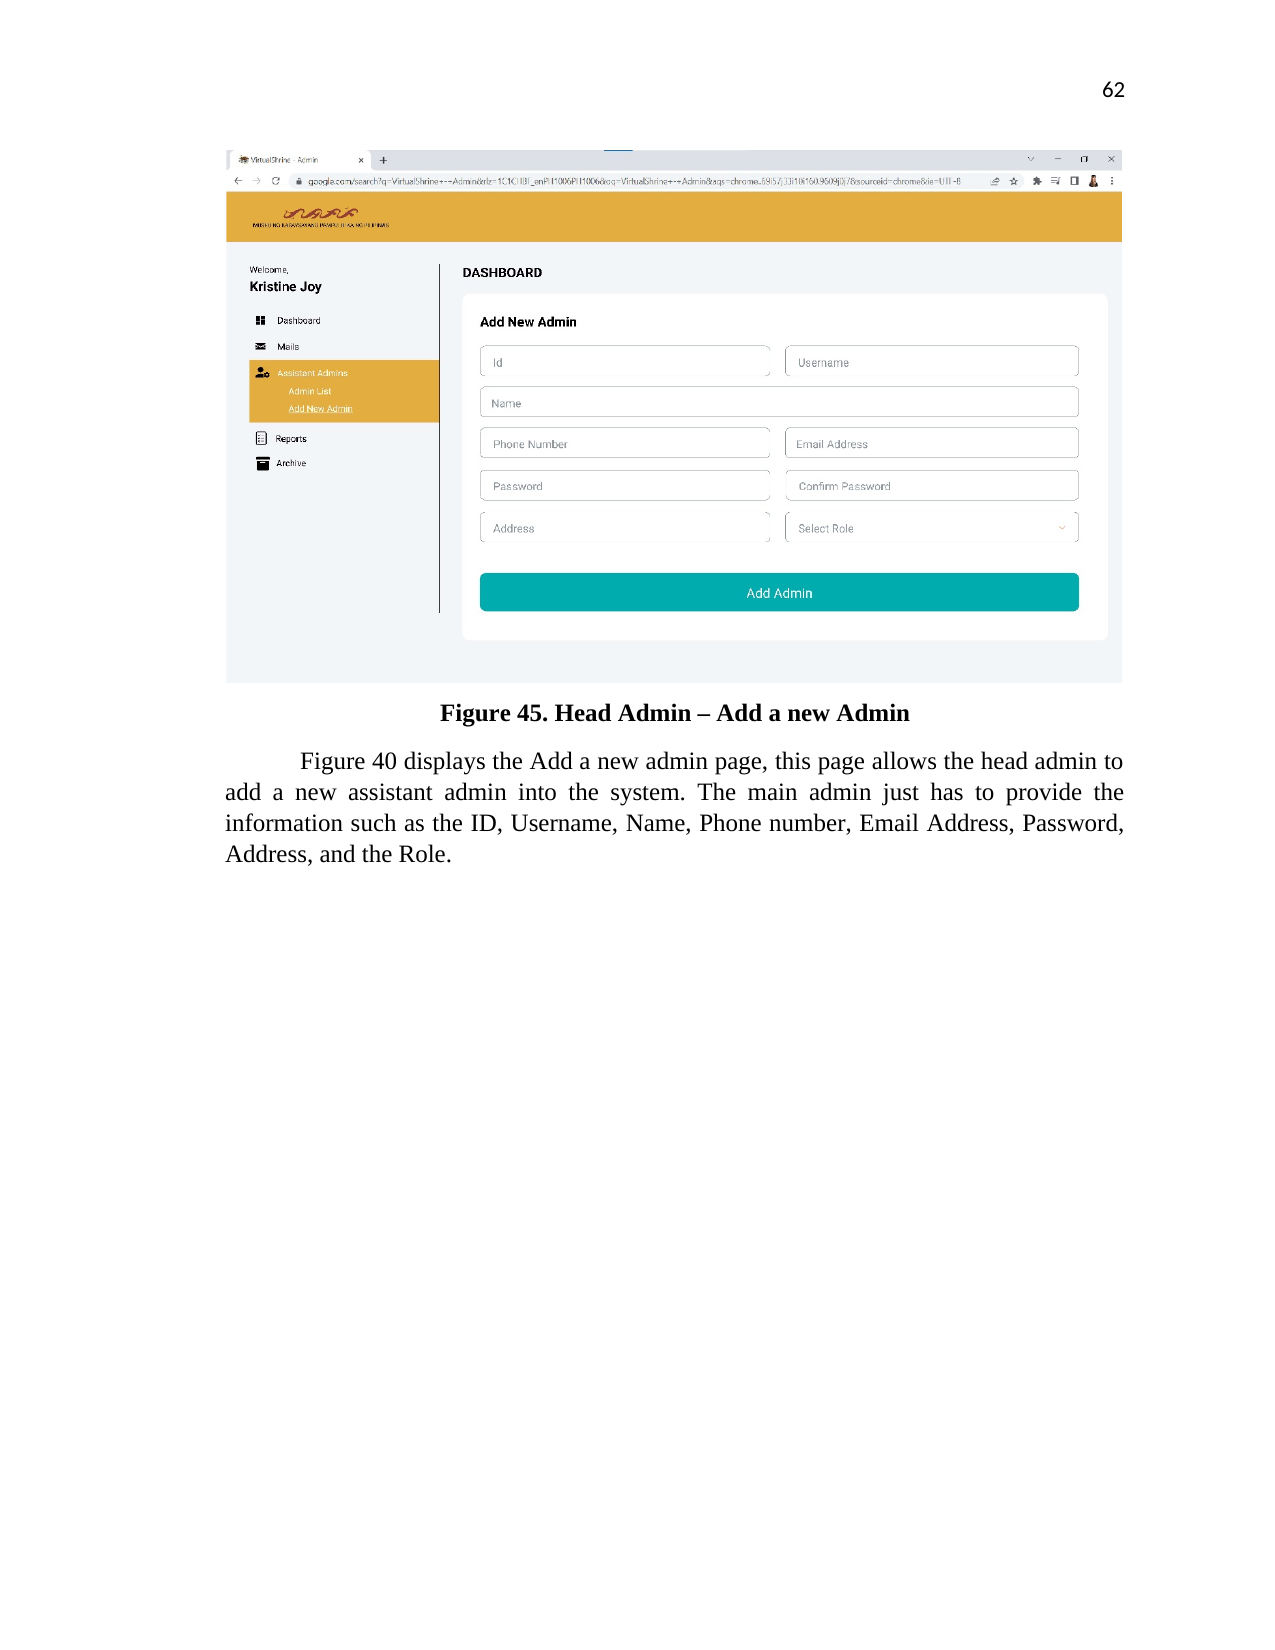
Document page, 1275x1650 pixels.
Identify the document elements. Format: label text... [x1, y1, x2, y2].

picture [225, 150, 1122, 682]
text Figure 40 displays the Add a new admin page, this page allows the head admin to add a new assistant admin into the system. The main admin just has to provide the information such as the ID, Username, Name, Phone number, Email Address, Password, Address, and the Role. [225, 746, 1125, 868]
